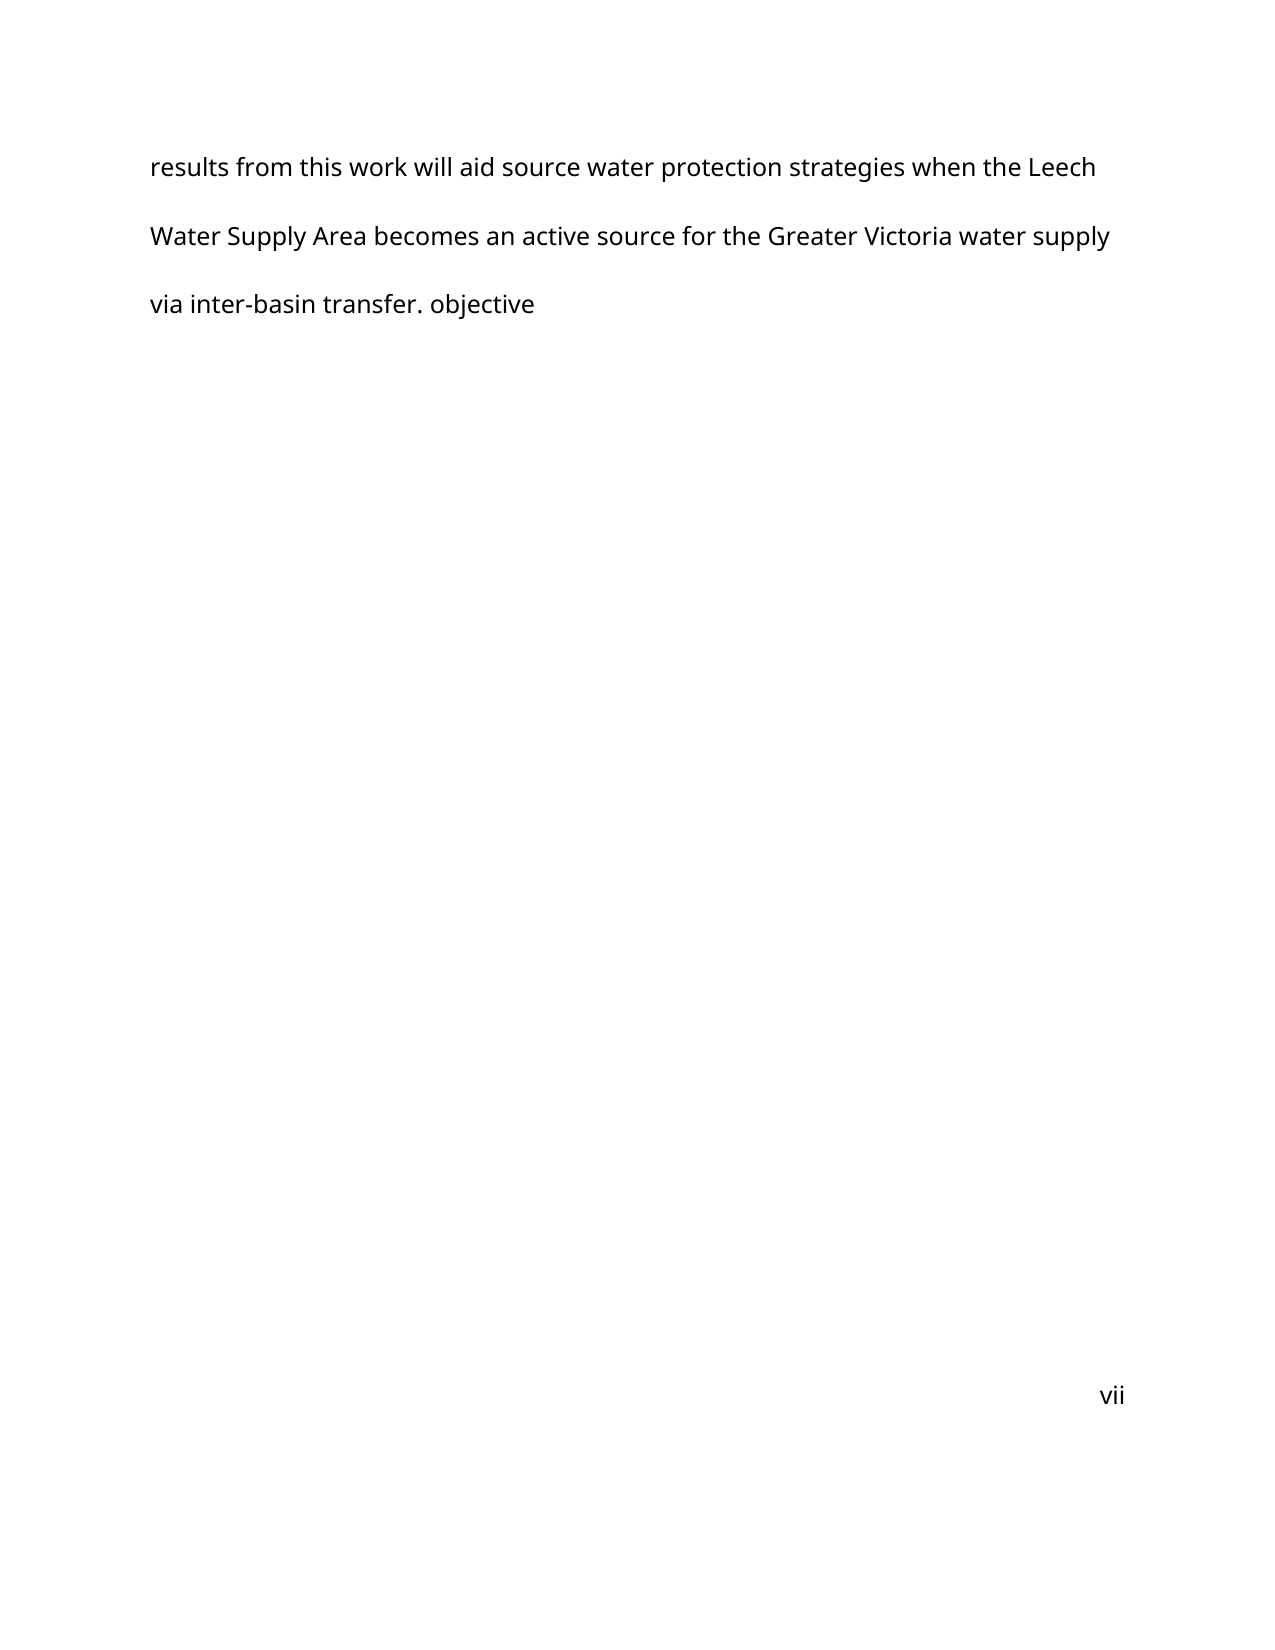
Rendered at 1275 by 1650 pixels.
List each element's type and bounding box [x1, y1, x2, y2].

text [150, 150, 1125, 320]
